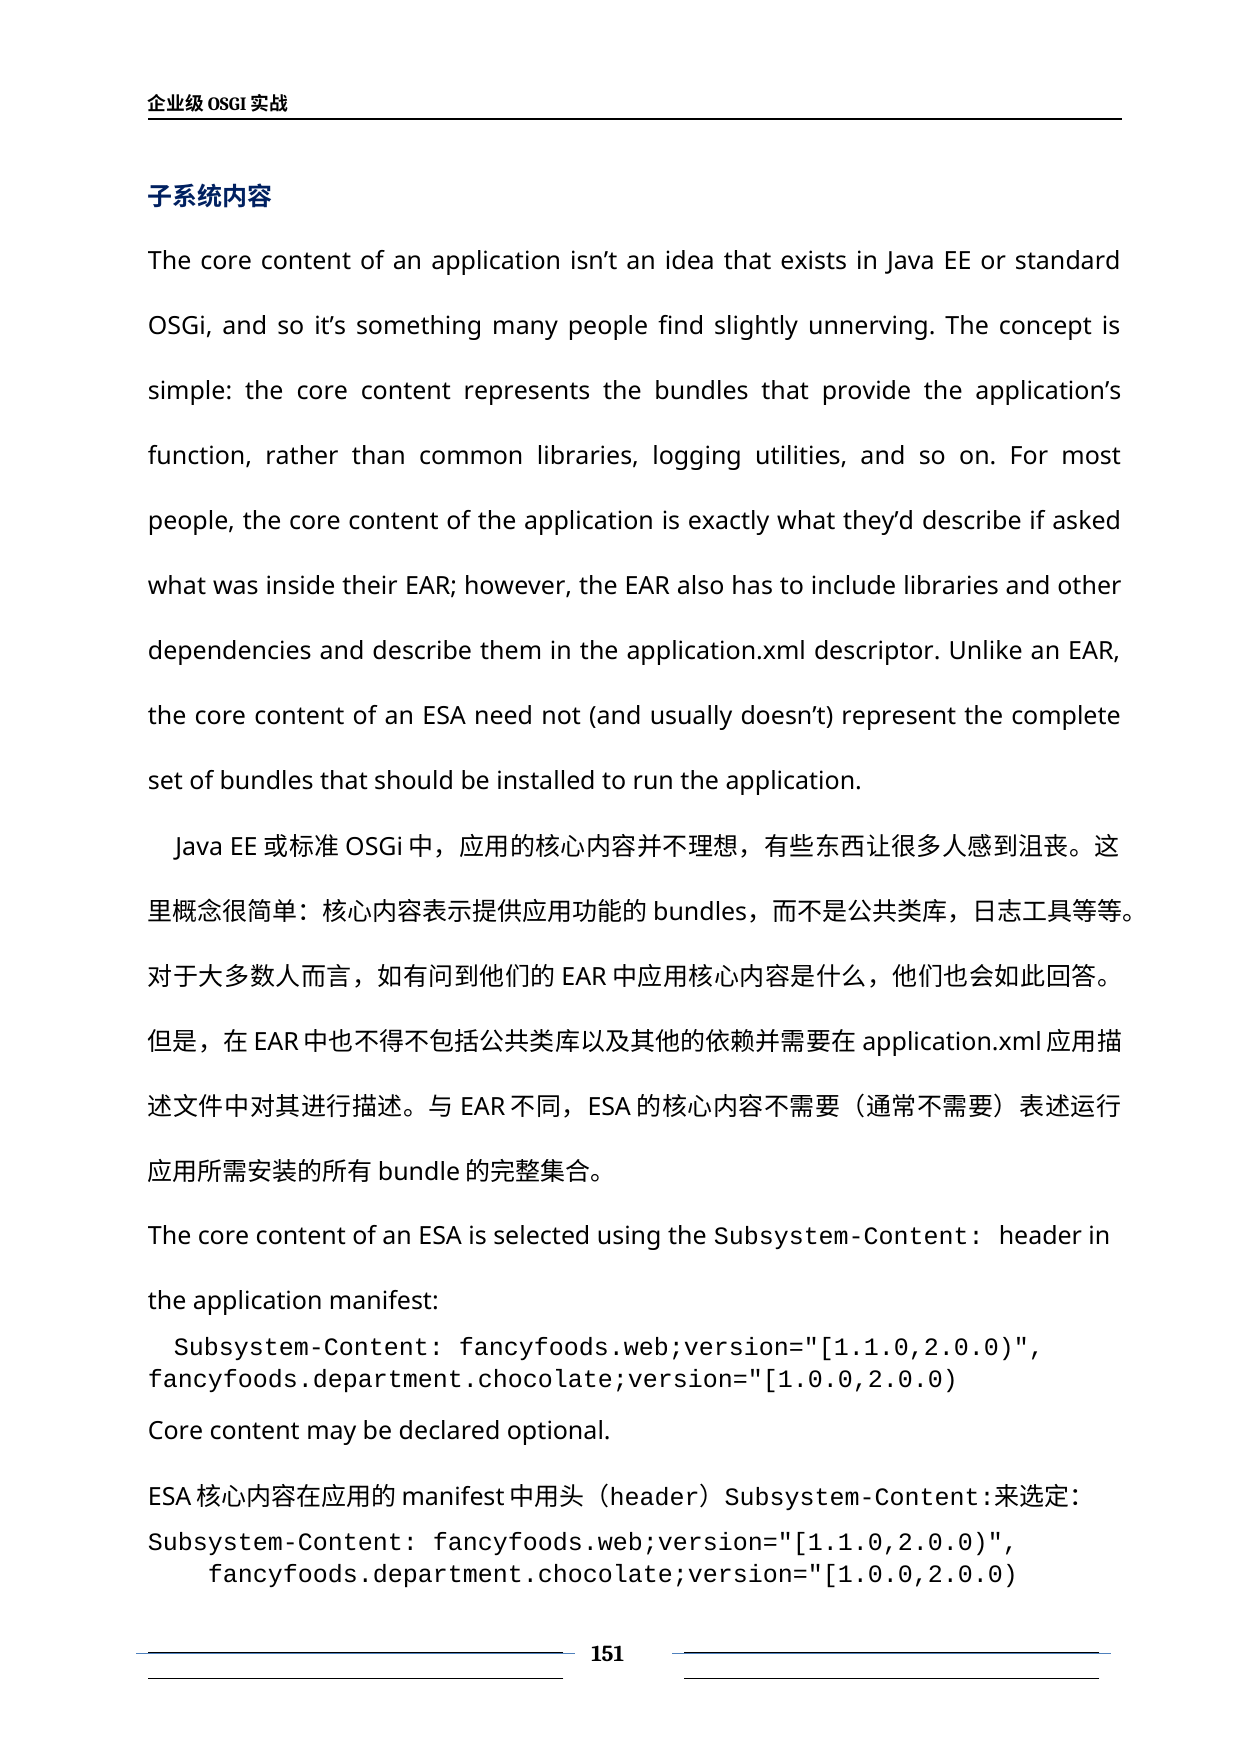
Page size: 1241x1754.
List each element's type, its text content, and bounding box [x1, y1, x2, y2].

text fancyfoods.department.chocolate;version="[1.0.0,2.0.0) [148, 1559, 1122, 1592]
text Subsystem-Content: fancyfoods.web;version="[1.1.0,2.0.0)", [148, 1527, 1122, 1559]
text The core content of an application isn’t an idea that exists in Java EE or standard OSGi, and so it’s something many people find slightly unnerving. The concept is simple: the core content represents the bundles that provide the application’s function, rather than common libraries, logging utilities, and so on. For most people, the core content of the application is exactly what they’d describe if asked what was inside their EAR; however, the EAR also has to include libraries and other dependencies and describe them in the application.xml descriptor. Unlike an EAR, the core content of an ESA need not (and usually doesn’t) represent the complete set of bundles that should be installed to run the application. [148, 227, 1122, 812]
text The core content of an ESA is selected using the Subsystem-Content: header in [148, 1202, 1122, 1267]
text the application manifest: [148, 1267, 1122, 1332]
text Subsystem-Content: fancyfoods.web;version="[1.1.0,2.0.0)", [148, 1332, 1122, 1364]
text Java EE或标准OSGi中，应用的核心内容并不理想，有些东西让很多人感到沮丧。这里概念很简单：核心内容表示提供应用功能的bundles，而不是公共类库，日志工具等等。对于大多数人而言，如有问到他们的EAR中应用核心内容是什么，他们也会如此回答。但是，在EAR中也不得不包括公共类库以及其他的依赖并需要在application.xml应用描述文件中对其进行描述。与EAR不同，ESA的核心内容不需要（通常不需要）表述运行应用所需安装的所有bundle的完整集合。 [148, 812, 1122, 1202]
text Core content may be declared optional. [148, 1397, 1122, 1462]
text ESA核心内容在应用的manifest中用头（header）Subsystem-Content:来选定： [148, 1462, 1122, 1527]
text 子系统内容 [148, 162, 1122, 227]
text fancyfoods.department.chocolate;version="[1.0.0,2.0.0) [148, 1364, 1122, 1397]
